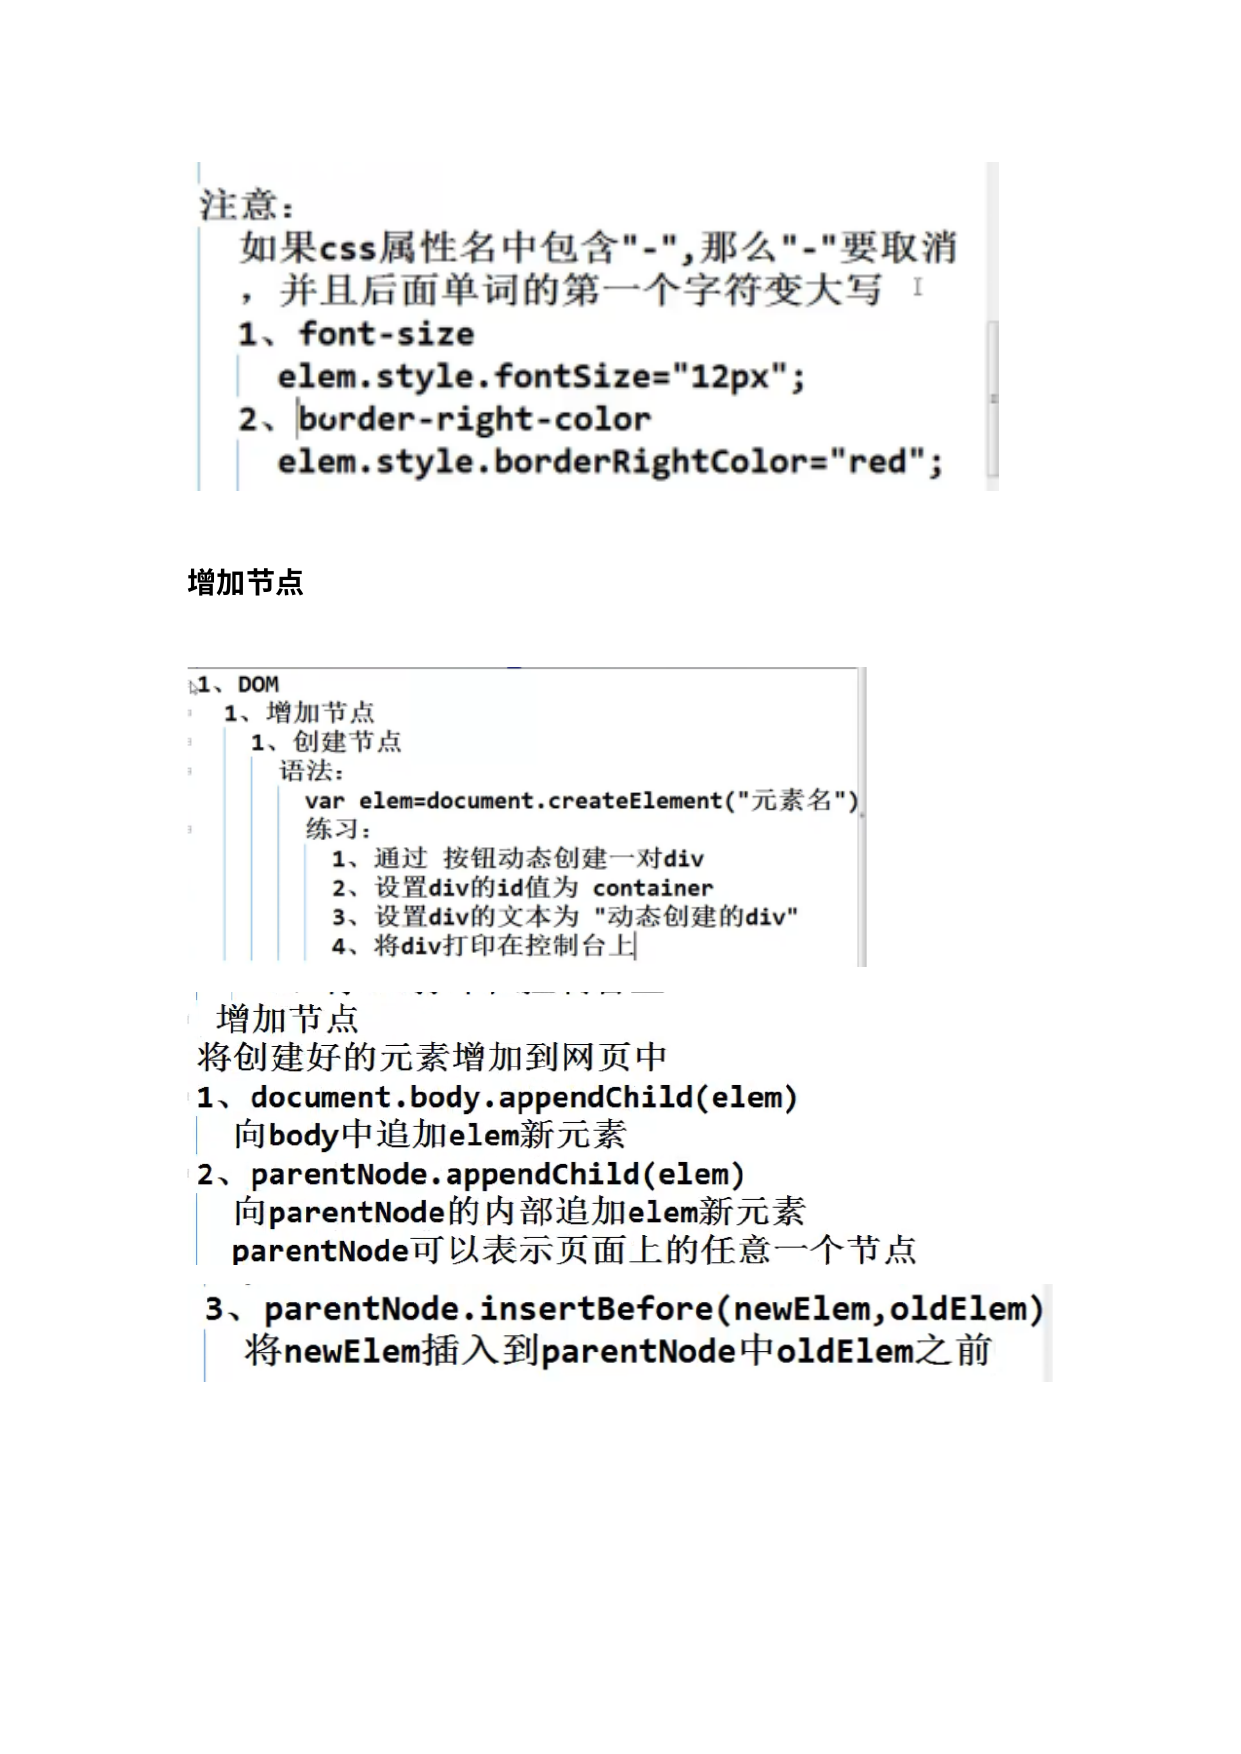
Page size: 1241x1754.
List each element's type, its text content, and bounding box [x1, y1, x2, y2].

picture [187, 1284, 1053, 1382]
picture [187, 162, 999, 491]
subtitle 增加节点 [187, 549, 1053, 614]
picture [187, 667, 867, 967]
picture [187, 992, 1053, 1265]
